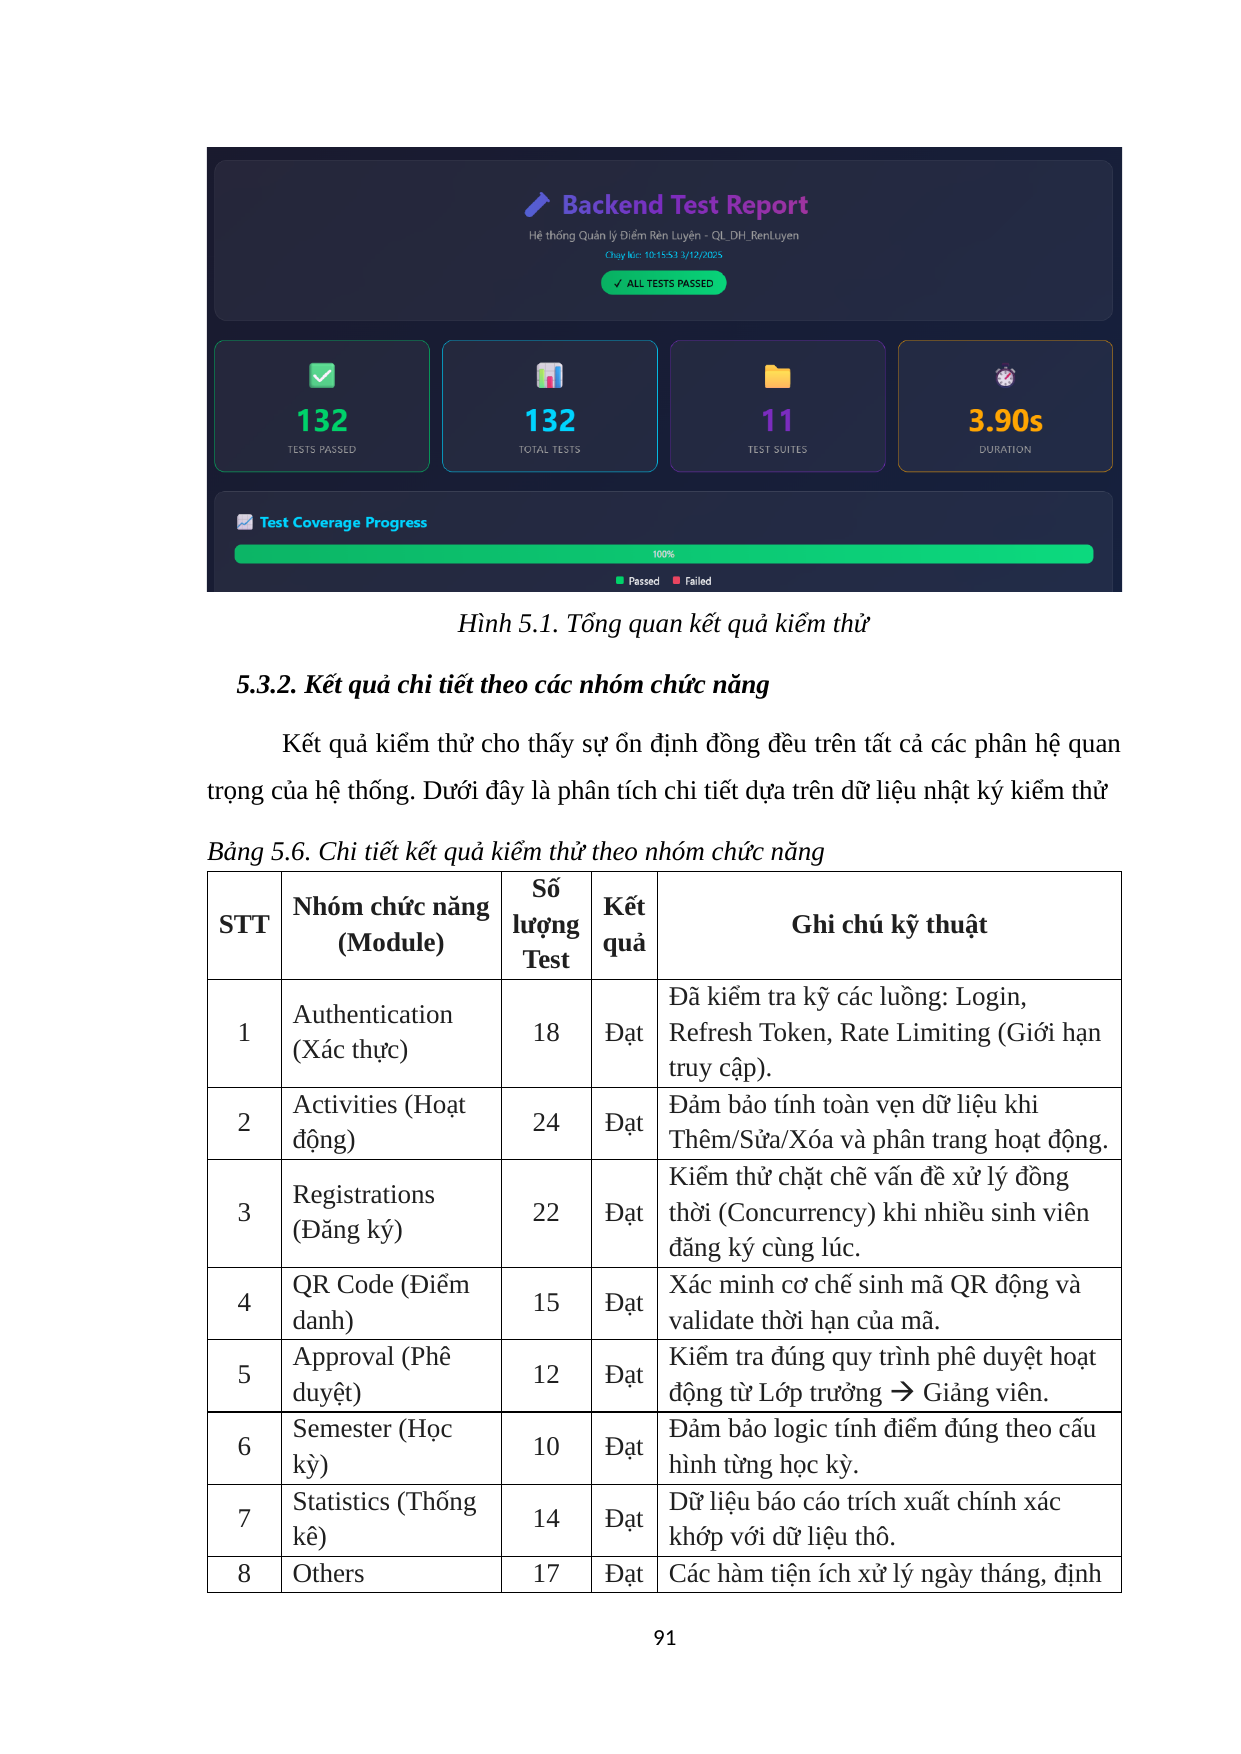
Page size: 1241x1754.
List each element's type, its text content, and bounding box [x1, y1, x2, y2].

table_cell 5 [208, 1340, 281, 1411]
table_cell Đã kiểm tra kỹ các luồng: Login, Refresh Token, Rate Limiting (Giới hạn truy cập). [658, 980, 1121, 1087]
table_cell Đạt [592, 1485, 657, 1556]
table_cell 4 [208, 1268, 281, 1339]
table_cell 3 [208, 1160, 281, 1267]
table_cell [658, 1557, 1121, 1592]
table_cell 8 [208, 1557, 281, 1592]
picture [206, 147, 1123, 592]
table_cell 2 [208, 1088, 281, 1159]
text 5.3.2. Kết quả chi tiết theo các nhóm chức năng [207, 668, 1122, 699]
table_cell 7 [208, 1485, 281, 1556]
table_cell 14 [502, 1485, 591, 1556]
table_cell Đảm bảo logic tính điểm đúng theo cấu hình từng học kỳ. [658, 1413, 1121, 1484]
text Bảng 5.6. Chi tiết kết quả kiểm thử theo nhóm chức năng [207, 835, 1122, 866]
table_cell Semester (Học kỳ) [282, 1413, 501, 1484]
table_cell Đạt [592, 1088, 657, 1159]
table_cell 10 [502, 1413, 591, 1484]
table_cell 18 [502, 980, 591, 1087]
table_cell 6 [208, 1413, 281, 1484]
table_cell Registrations (Đăng ký) [282, 1160, 501, 1267]
table_cell Đạt [592, 1557, 657, 1592]
text Hình 5.1. Tổng quan kết quả kiểm thử [207, 607, 1122, 638]
table_header Kết quả [592, 872, 657, 979]
table_cell Đạt [592, 980, 657, 1087]
table_header STT [208, 872, 281, 979]
table_header Nhóm chức năng (Module) [282, 872, 501, 979]
text Kết quả kiểm thử cho thấy sự ổn định đồng đều trên tất cả các phân hệ quan trọng của hệ thống. Dưới đây là phân tích chi tiết dựa trên dữ liệu nhật ký kiểm thử [207, 727, 1122, 805]
table_cell Statistics (Thống kê) [282, 1485, 501, 1556]
table_cell QR Code (Điểm danh) [282, 1268, 501, 1339]
table_cell Đạt [592, 1413, 657, 1484]
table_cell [282, 1557, 501, 1592]
table_cell Approval (Phê duyệt) [282, 1340, 501, 1411]
table_cell Kiểm tra đúng quy trình phê duyệt hoạt động từ Lớp trưởng Giảng viên. [658, 1340, 1121, 1411]
table_cell Đảm bảo tính toàn vẹn dữ liệu khi Thêm/Sửa/Xóa và phân trang hoạt động. [658, 1088, 1121, 1159]
table_cell 22 [502, 1160, 591, 1267]
table_cell Xác minh cơ chế sinh mã QR động và validate thời hạn của mã. [658, 1268, 1121, 1339]
table_cell 12 [502, 1340, 591, 1411]
table_cell 1 [208, 980, 281, 1087]
table_cell Kiểm thử chặt chẽ vấn đề xử lý đồng thời (Concurrency) khi nhiều sinh viên đăng ký cùng lúc. [658, 1160, 1121, 1267]
table_cell 17 [502, 1557, 591, 1592]
table_cell Authentication (Xác thực) [282, 980, 501, 1087]
table_cell Đạt [592, 1160, 657, 1267]
table_header Số lượng Test [502, 872, 591, 979]
table_cell Đạt [592, 1340, 657, 1411]
table_header Ghi chú kỹ thuật [658, 872, 1121, 979]
table_cell Dữ liệu báo cáo trích xuất chính xác khớp với dữ liệu thô. [658, 1485, 1121, 1556]
table_cell Đạt [592, 1268, 657, 1339]
table_cell Activities (Hoạt động) [282, 1088, 501, 1159]
table_cell 24 [502, 1088, 591, 1159]
table_cell 15 [502, 1268, 591, 1339]
